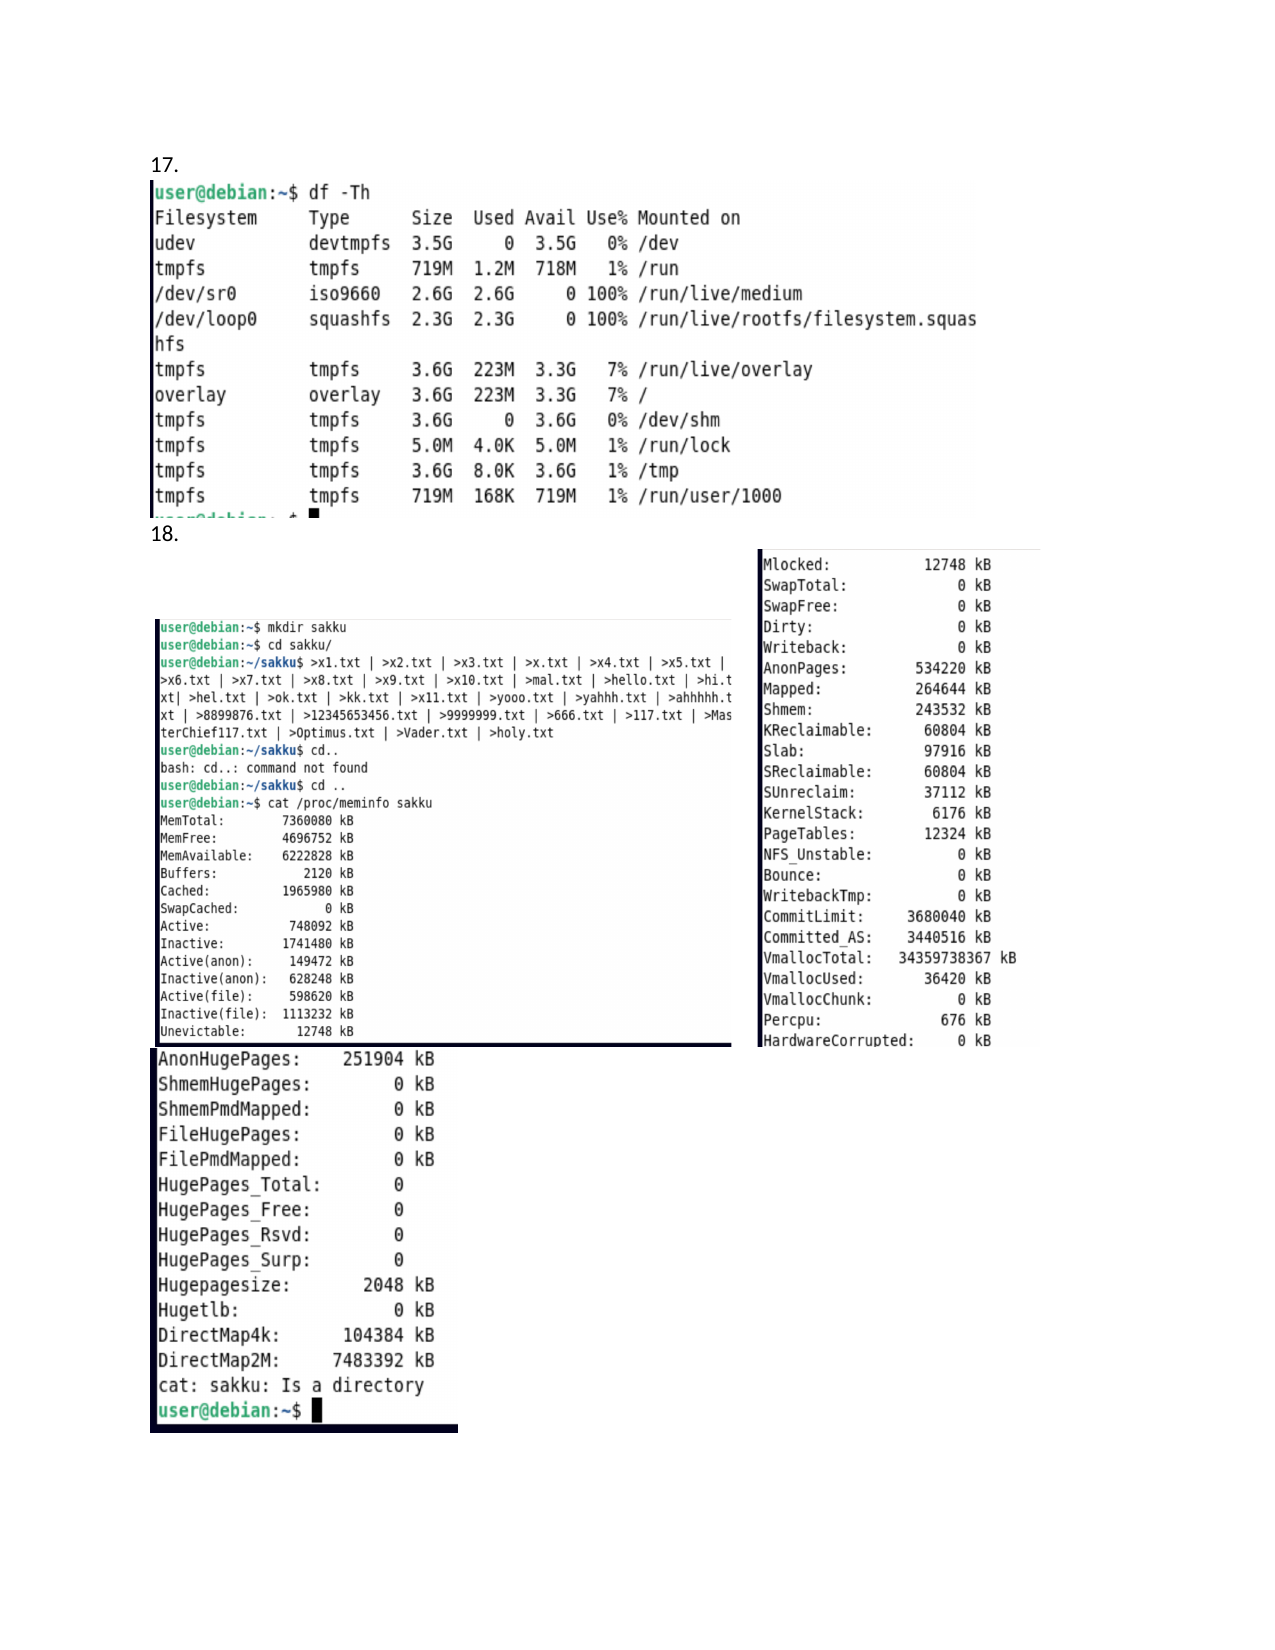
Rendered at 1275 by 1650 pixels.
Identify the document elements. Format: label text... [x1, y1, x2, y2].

picture [150, 1048, 458, 1433]
picture [155, 619, 732, 1047]
text 18. [150, 519, 1125, 548]
picture [757, 549, 1041, 1047]
picture [150, 180, 977, 518]
text 17. [150, 150, 1125, 178]
